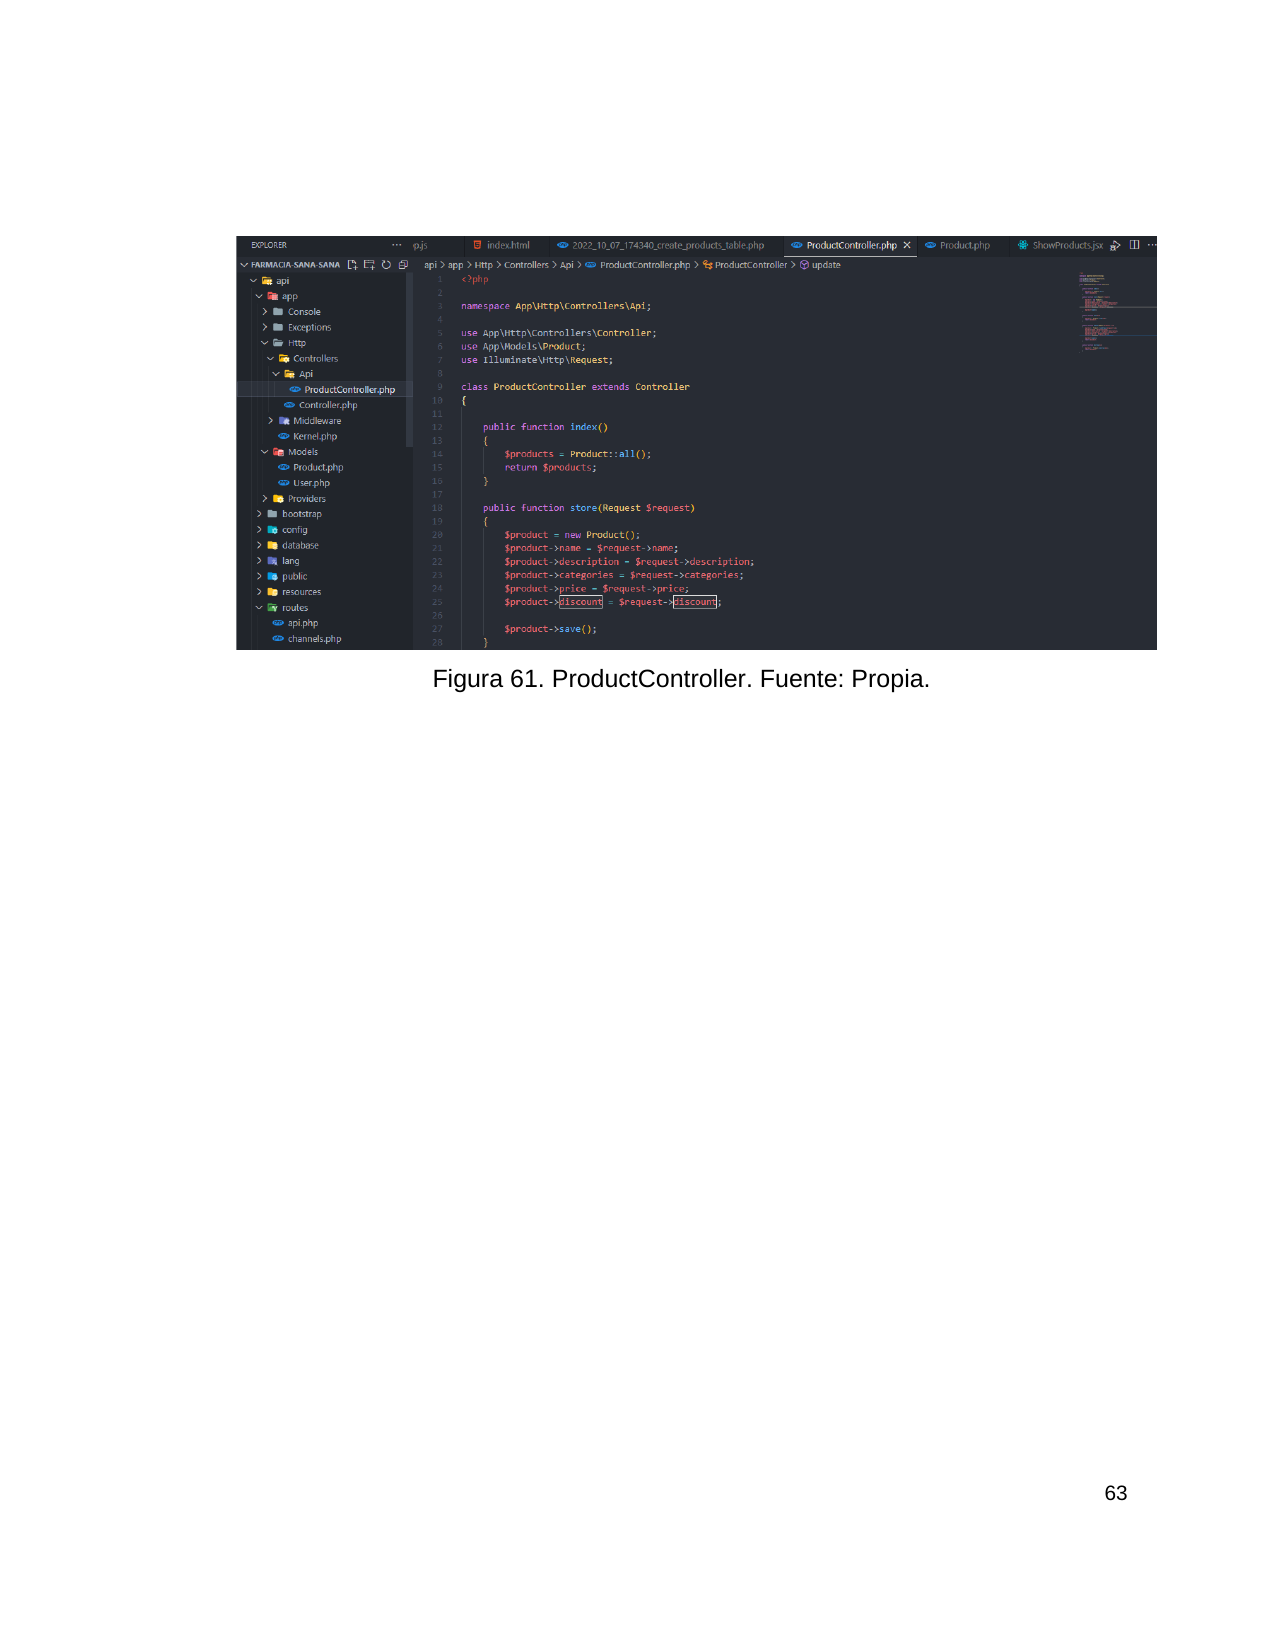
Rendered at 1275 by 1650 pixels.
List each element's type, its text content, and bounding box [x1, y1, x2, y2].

text Figura 61. ProductController. Fuente: Propia. [236, 664, 1127, 693]
picture [236, 236, 1157, 650]
